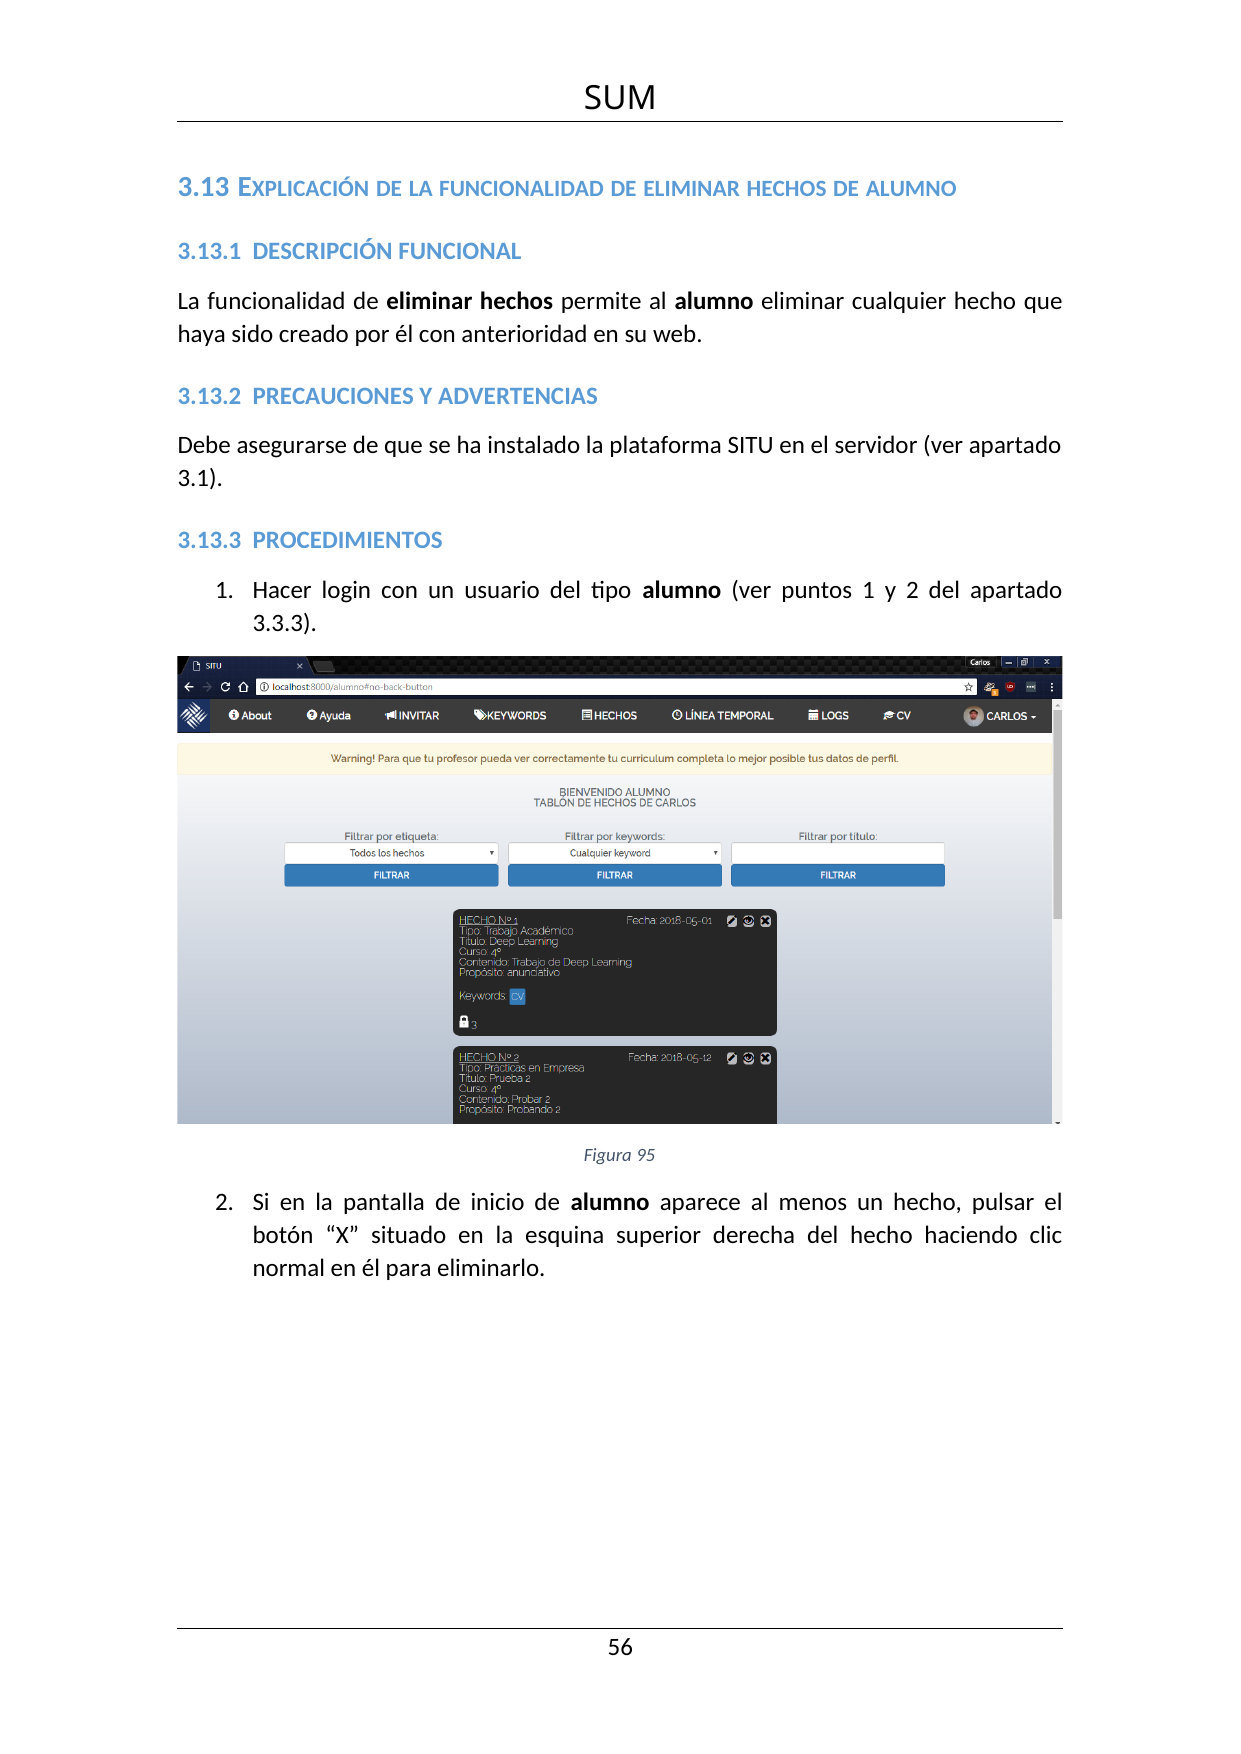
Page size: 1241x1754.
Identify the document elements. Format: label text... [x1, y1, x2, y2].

picture [177, 656, 1063, 1124]
subtitle Procedimientos [177, 524, 1063, 555]
list Si en la pantalla de inicio de alumno aparece al menos un hecho, pulsar el botón “X” situado en la esquina superior derecha del hecho haciendo clic normal en él para eliminarlo. [215, 1187, 1063, 1283]
subtitle Descripción funcional [177, 235, 1063, 266]
list Hacer login con un usuario del tipo alumno (ver puntos 1 y 2 del apartado 3.3.3). [215, 574, 1063, 637]
text Debe asegurarse de que se ha instalado la plataforma SITU en el servidor (ver apartado 3.1). [177, 429, 1063, 493]
subtitle Explicación de la funcionalidad de eliminar hechos de alumno [177, 168, 1063, 203]
text Figura 95 [177, 1143, 1063, 1166]
subtitle Precauciones y advertencias [177, 380, 1063, 410]
text La funcionalidad de eliminar hechos permite al alumno eliminar cualquier hecho que haya sido creado por él con anterioridad en su web. [177, 285, 1063, 348]
